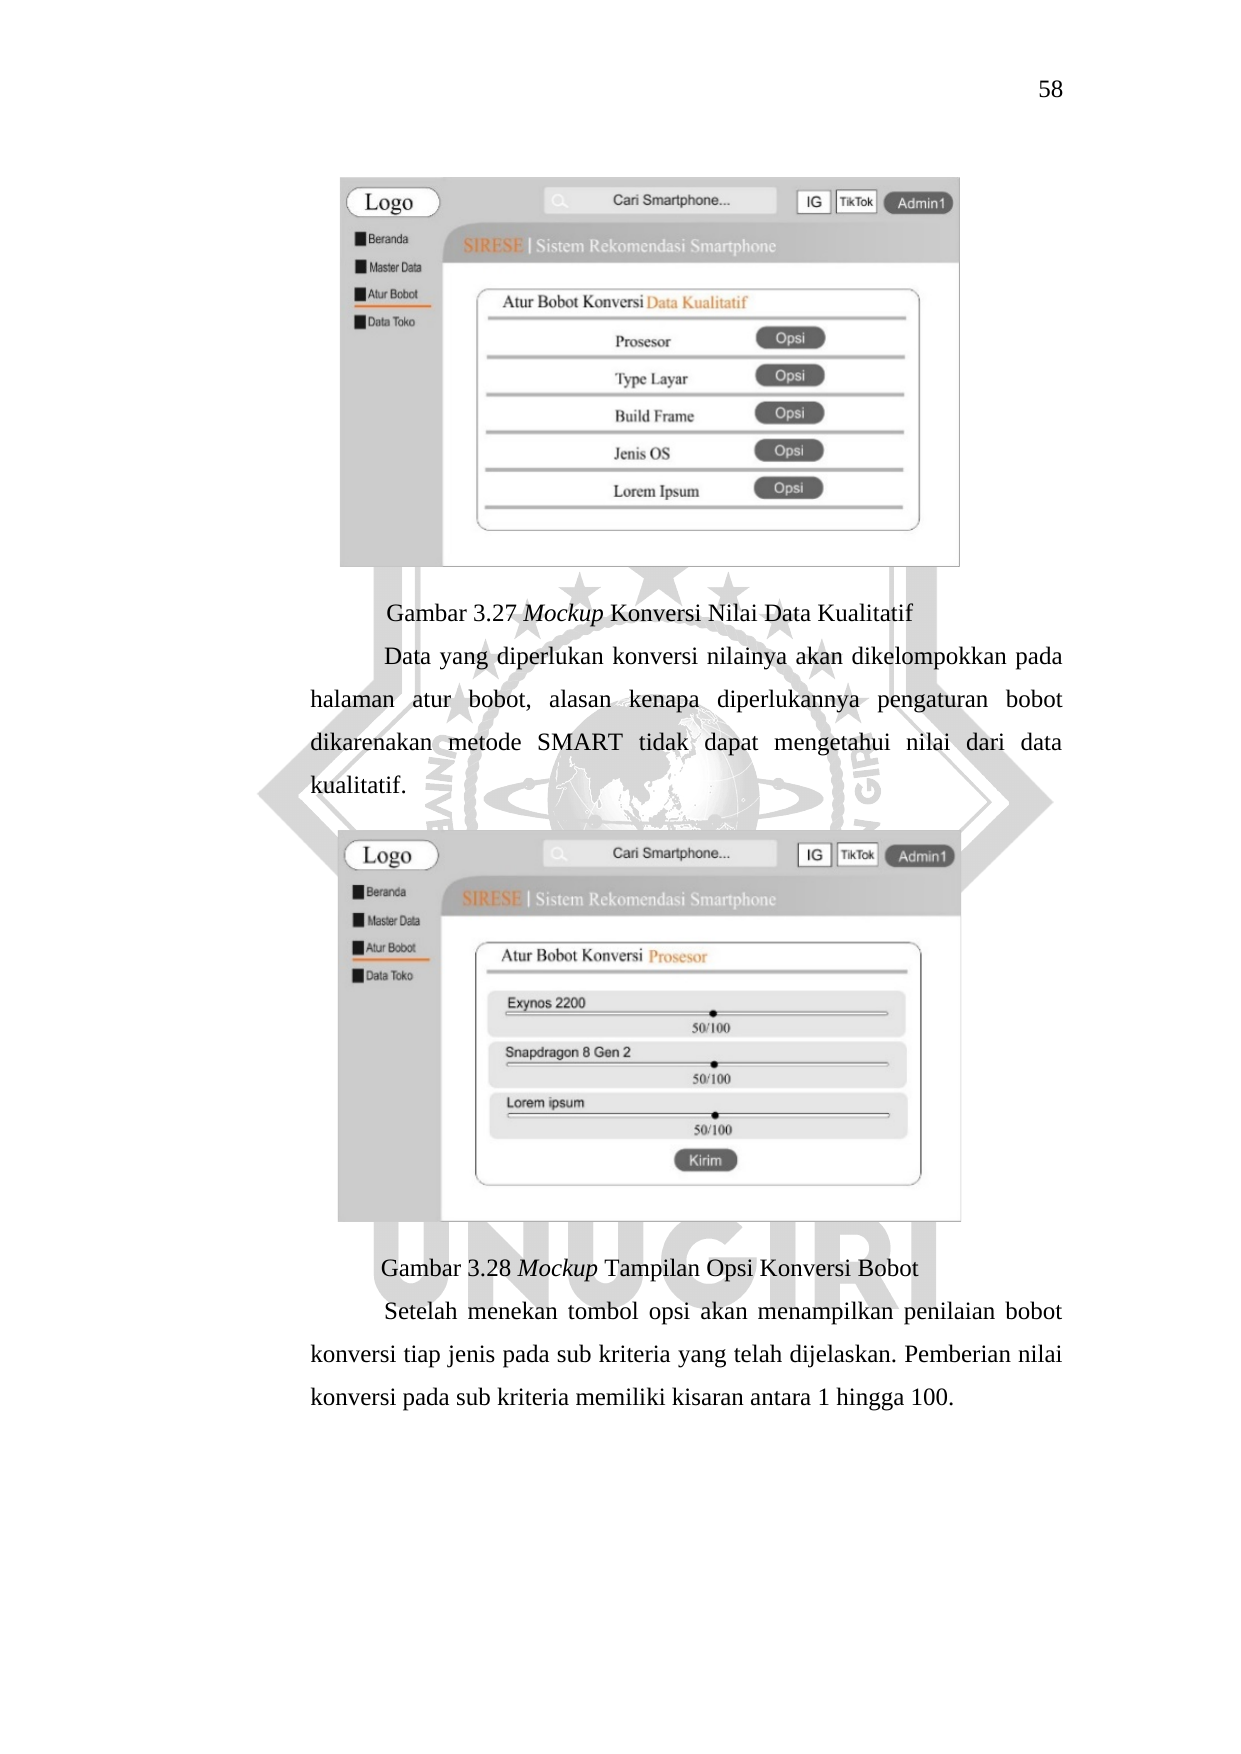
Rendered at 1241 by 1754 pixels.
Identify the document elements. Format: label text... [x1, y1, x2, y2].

picture [339, 177, 960, 567]
text Setelah menekan tombol opsi akan menampilkan penilaian bobot konversi tiap jenis pada sub kriteria yang telah dijelaskan. Pemberian nilai konversi pada sub kriteria memiliki kisaran antara 1 hingga 100. [310, 1296, 1063, 1411]
text Gambar 3.27 Mockup Konversi Nilai Data Kualitatif [236, 598, 1063, 627]
text Data yang diperlukan konversi nilainya akan dikelompokkan pada halaman atur bobot, alasan kenapa diperlukannya pengaturan bobot dikarenakan metode SMART tidak dapat mengetahui nilai dari data kualitatif. [310, 641, 1063, 799]
picture [337, 830, 962, 1222]
text Gambar 3.28 Mockup Tampilan Opsi Konversi Bobot [236, 1253, 1063, 1282]
